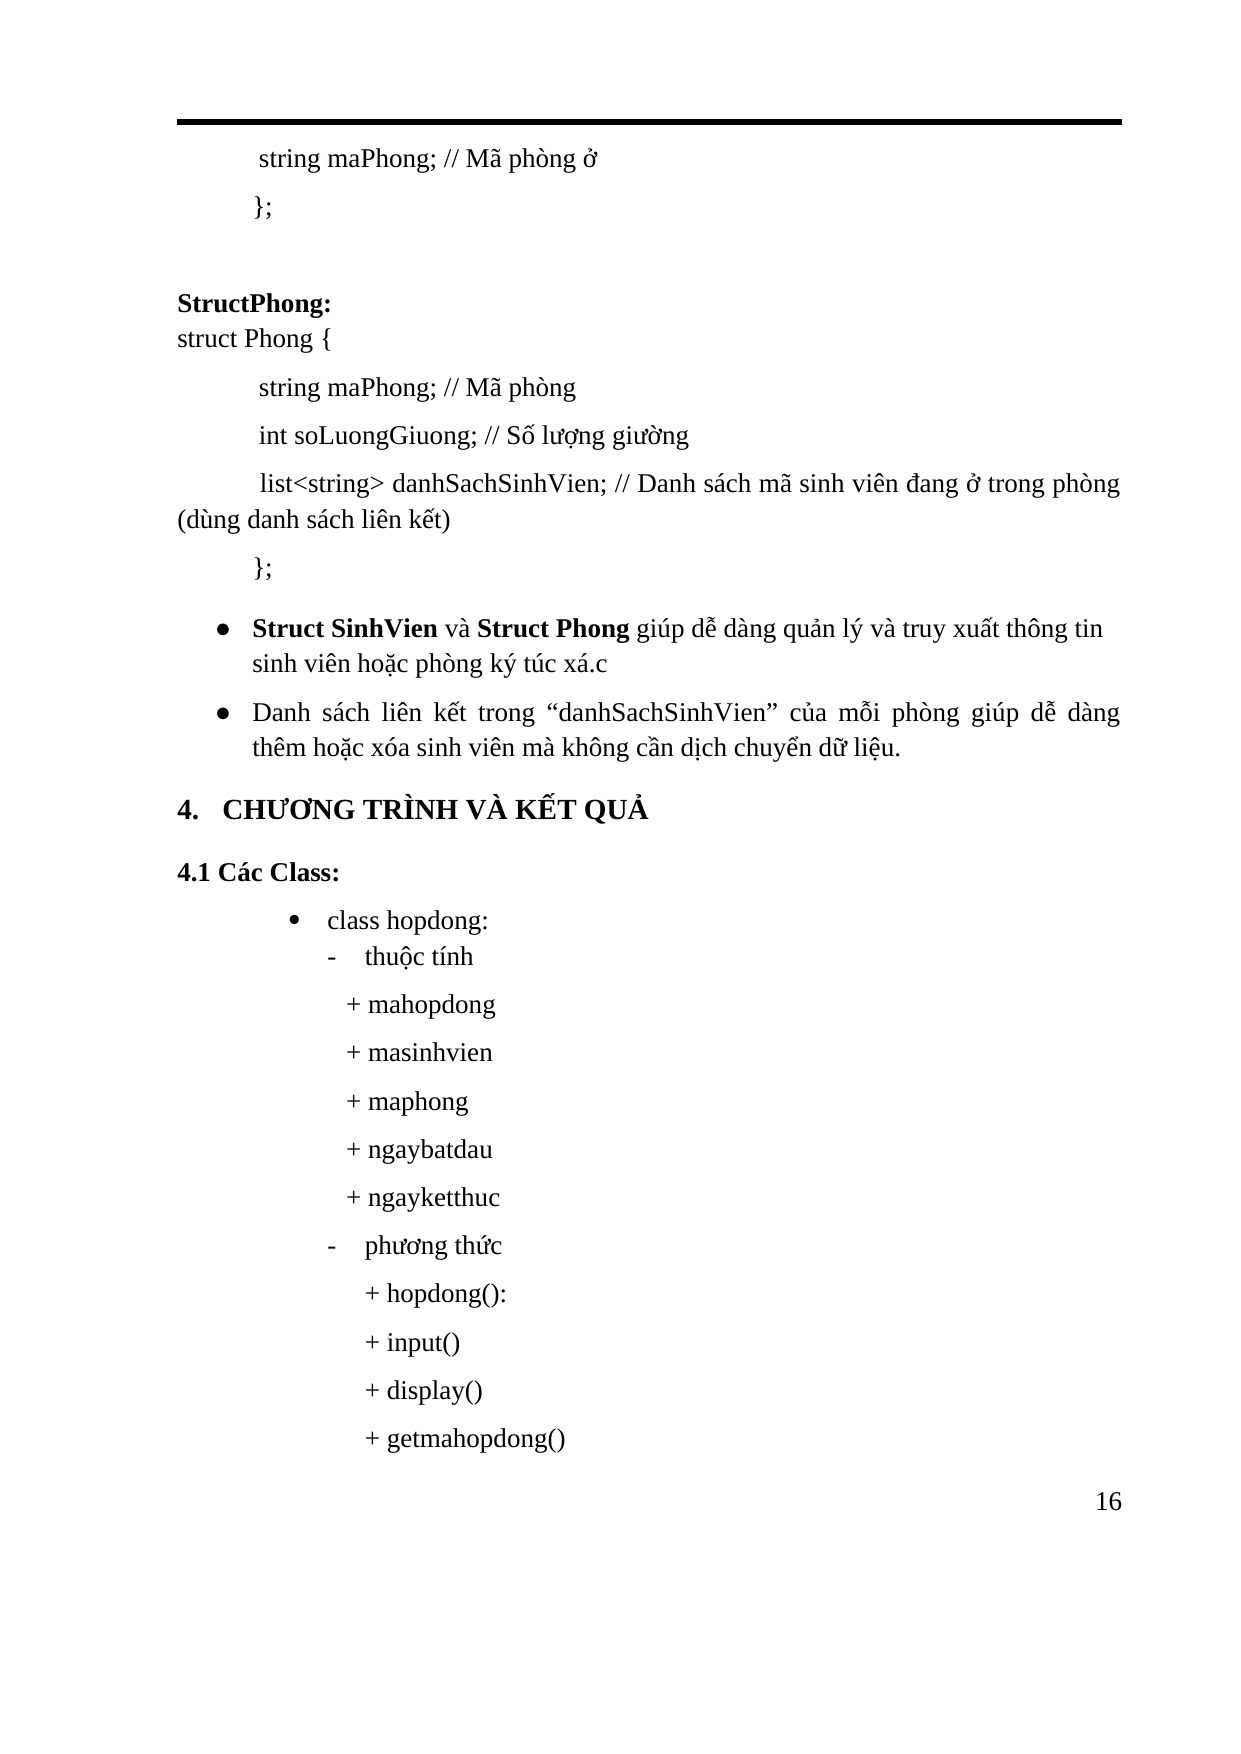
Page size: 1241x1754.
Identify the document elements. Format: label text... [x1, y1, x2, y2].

list phương thức [327, 1229, 1122, 1260]
text + mahopdong [327, 988, 1122, 1019]
text + display() [252, 1374, 1122, 1405]
text + ngayketthuc [327, 1181, 1122, 1212]
text + hopdong(): [252, 1277, 1122, 1309]
text list<string> danhSachSinhVien; // Danh sách mã sinh viên đang ở trong phòng (dùng danh sách liên kết) [177, 467, 1122, 534]
text + masinhvien [327, 1036, 1122, 1067]
list + getmahopdong() [252, 1422, 1122, 1453]
list class hopdong: [289, 904, 1122, 935]
list Struct SinhVien và Struct Phong giúp dễ dàng quản lý và truy xuất thông tin sinh viên hoặc phòng ký túc xá.c [214, 612, 1122, 679]
text }; [177, 190, 1122, 221]
subtitle 4.1 Các Class: [177, 856, 1122, 887]
text + input() [252, 1326, 1122, 1357]
text string maPhong; // Mã phòng ở [177, 142, 1122, 173]
text string maPhong; // Mã phòng [177, 371, 1122, 402]
text }; [177, 551, 1122, 582]
text StructPhong: struct Phong { [177, 287, 1114, 353]
list Danh sách liên kết trong “danhSachSinhVien” của mỗi phòng giúp dễ dàng thêm hoặc xóa sinh viên mà không cần dịch chuyển dữ liệu. [214, 696, 1122, 763]
text int soLuongGiuong; // Số lượng giường [177, 419, 1122, 450]
subtitle CHƯƠNG TRÌNH VÀ KẾT QUẢ [177, 792, 1122, 826]
text + ngaybatdau [327, 1133, 1122, 1164]
list thuộc tính [327, 940, 1122, 971]
text + maphong [327, 1084, 1122, 1116]
